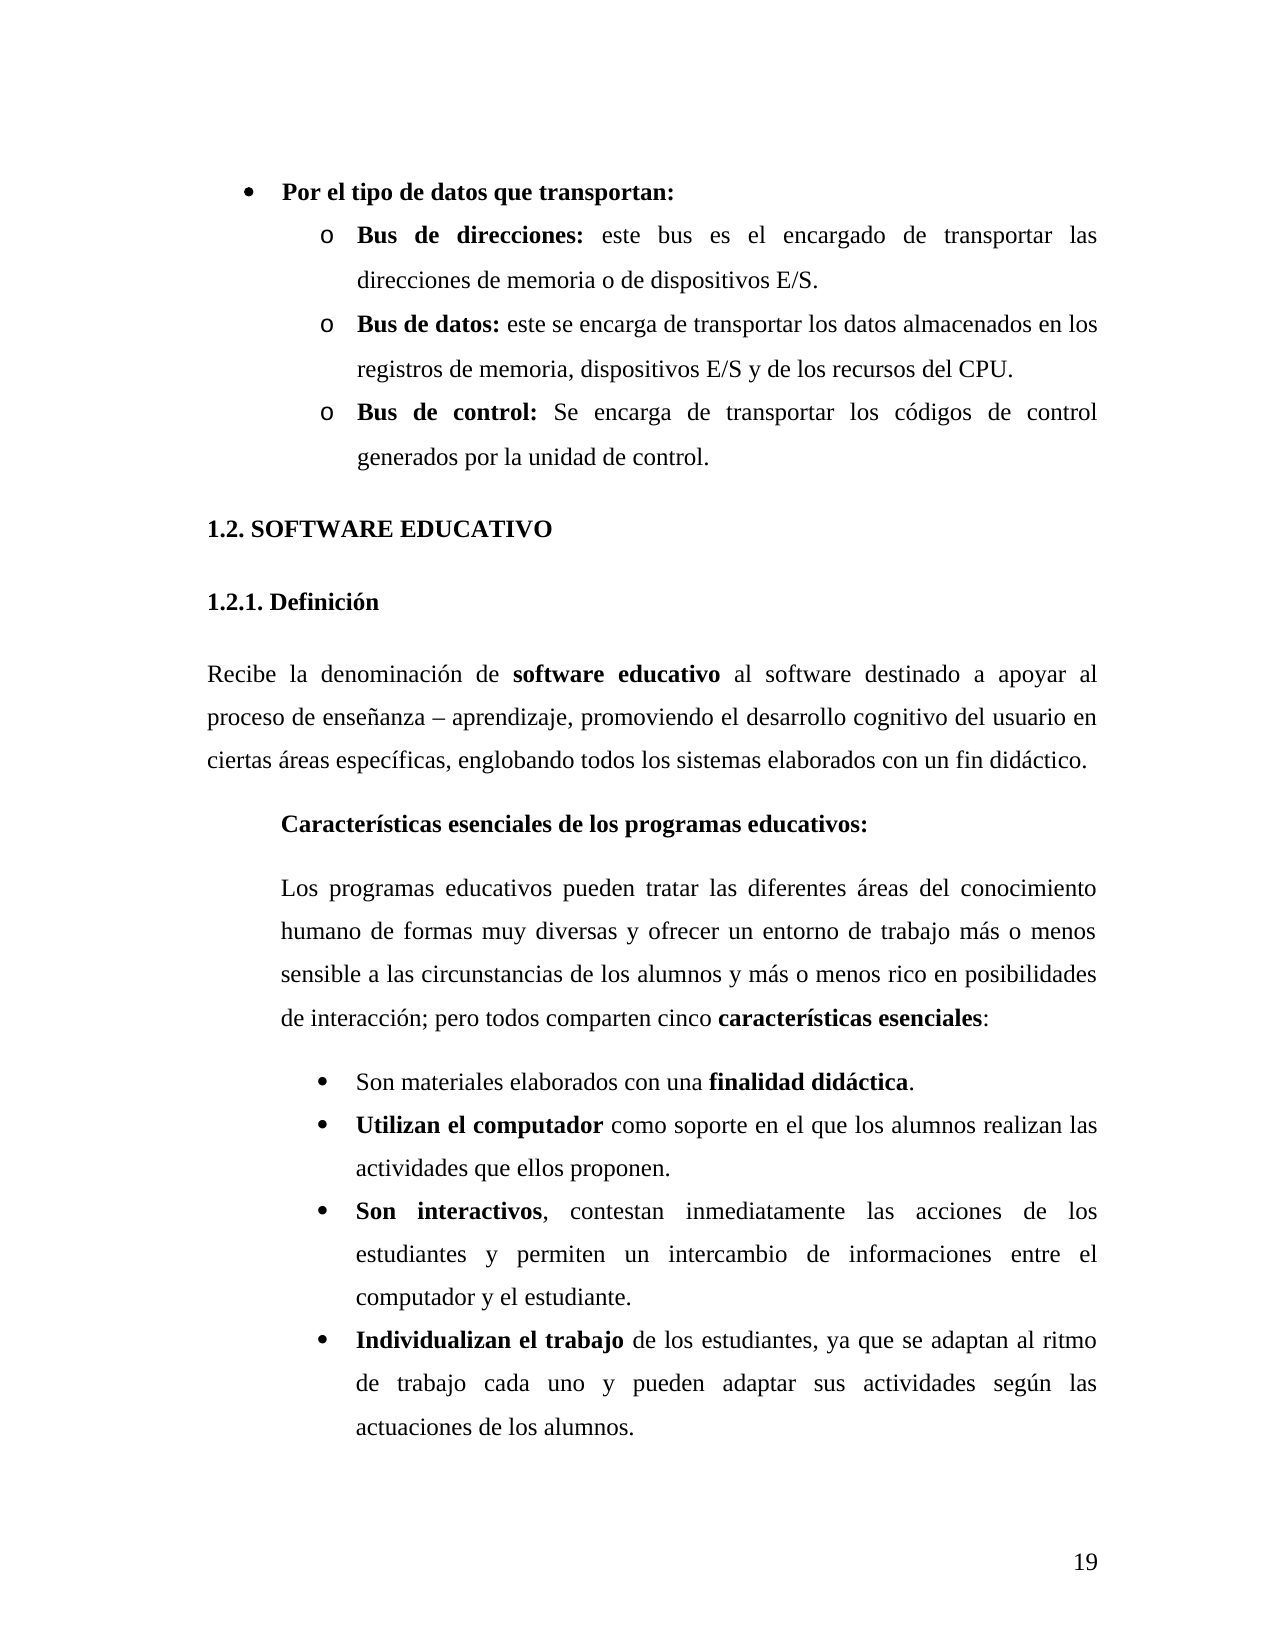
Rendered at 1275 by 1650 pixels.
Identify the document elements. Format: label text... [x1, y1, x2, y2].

text Características esenciales de los programas educativos: [281, 809, 1098, 838]
subtitle 1.2. Software educativo [207, 514, 1098, 543]
text Los programas educativos pueden tratar las diferentes áreas del conocimiento humano de formas muy diversas y ofrecer un entorno de trabajo más o menos sensible a las circunstancias de los alumnos y más o menos rico en posibilidades de interacción; pero todos comparten cinco características esenciales: [281, 873, 1098, 1031]
list Utilizan el computador como soporte en el que los alumnos realizan las actividades que ellos proponen. [318, 1110, 1098, 1182]
list Son interactivos, contestan inmediatamente las acciones de los estudiantes y permiten un intercambio de informaciones entre el computador y el estudiante. [318, 1196, 1098, 1311]
list Son materiales elaborados con una finalidad didáctica. [318, 1067, 1098, 1095]
list Individualizan el trabajo de los estudiantes, ya que se adaptan al ritmo de trabajo cada uno y pueden adaptar sus actividades según las actuaciones de los alumnos. [318, 1325, 1098, 1440]
list Bus de control: Se encarga de transportar los códigos de control generados por la unidad de control. [319, 397, 1098, 471]
list Bus de direcciones: este bus es el encargado de transportar las direcciones de memoria o de dispositivos E/S. [319, 220, 1098, 294]
list Bus de datos: este se encarga de transportar los datos almacenados en los registros de memoria, dispositivos E/S y de los recursos del CPU. [319, 309, 1098, 383]
text Recibe la denominación de software educativo al software destinado a apoyar al proceso de enseñanza – aprendizaje, promoviendo el desarrollo cognitivo del usuario en ciertas áreas específicas, englobando todos los sistemas elaborados con un fin didáctico. [207, 659, 1098, 774]
subtitle 1.2.1. Definición [207, 587, 1098, 616]
list Por el tipo de datos que transportan: [244, 177, 1098, 206]
